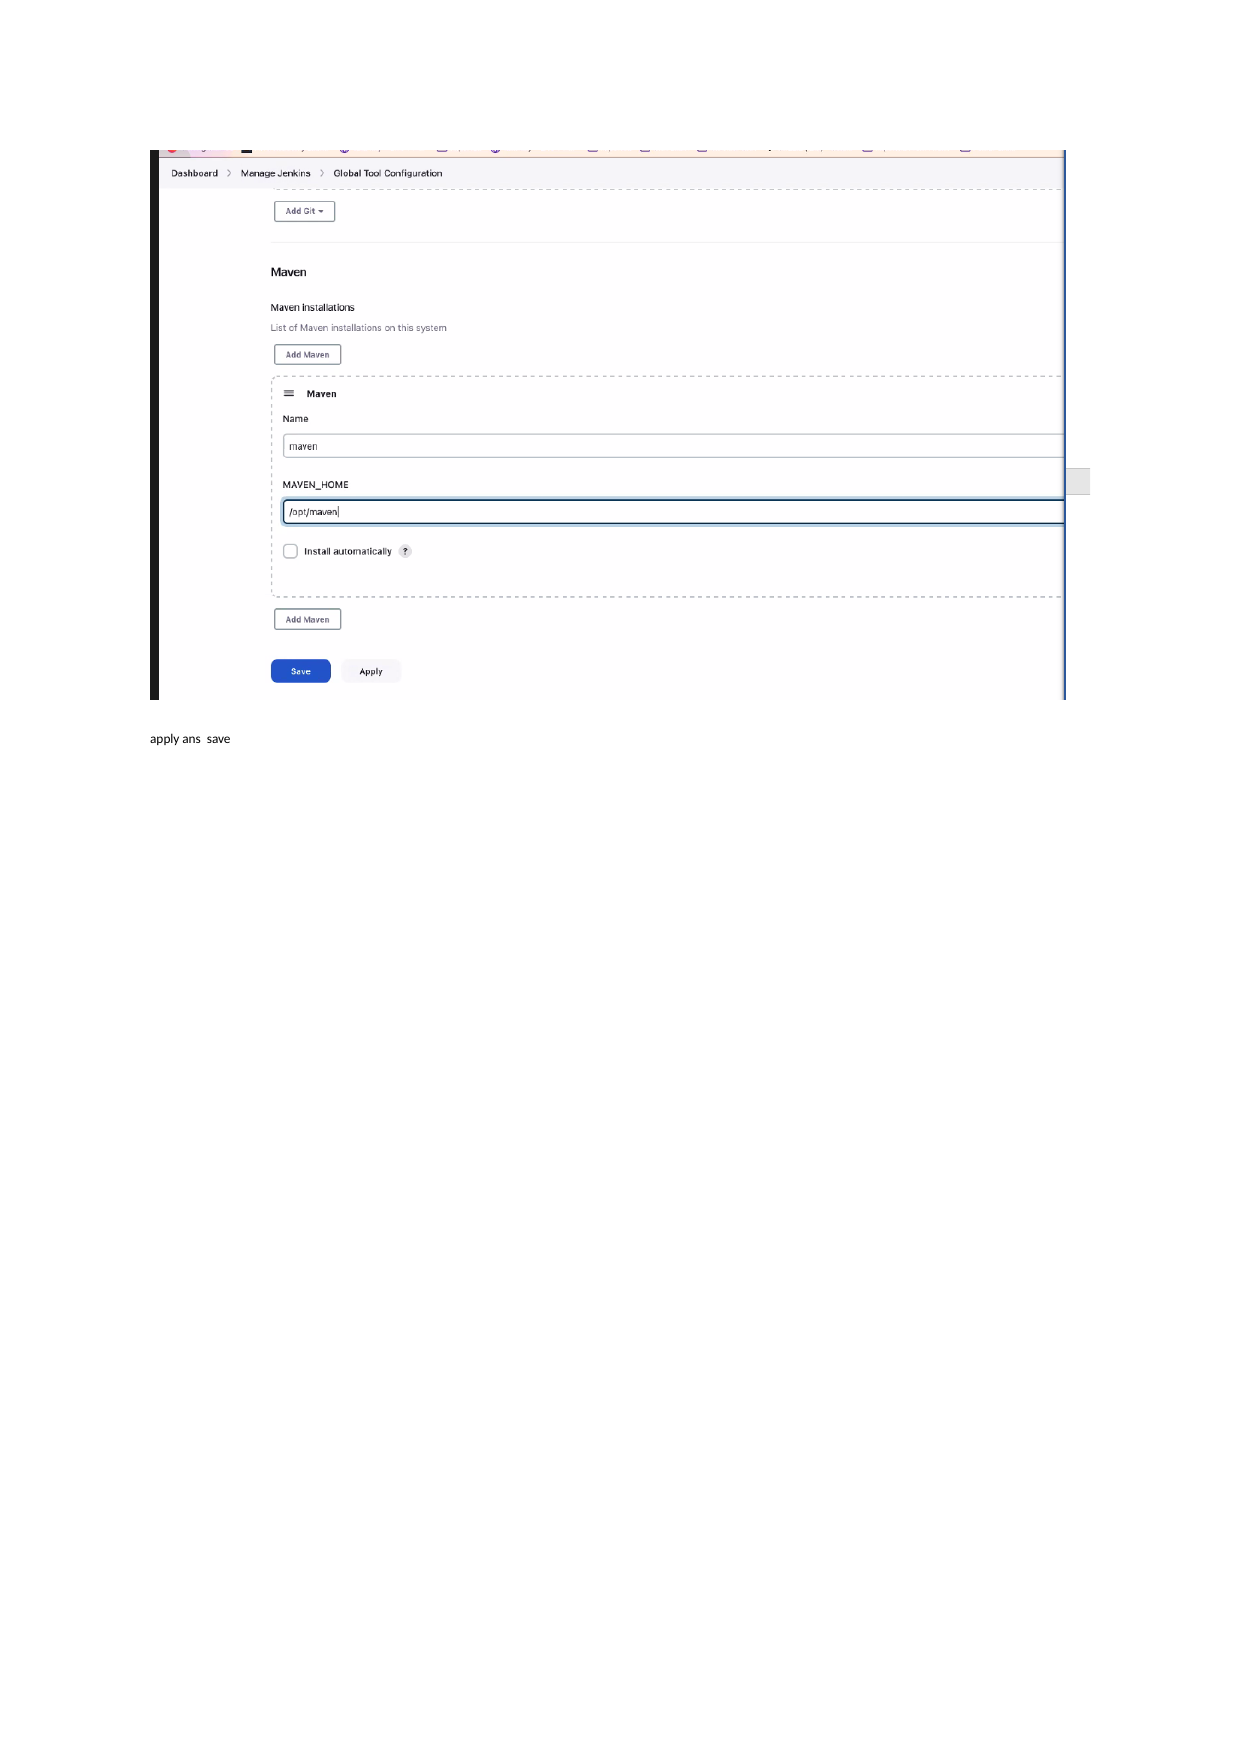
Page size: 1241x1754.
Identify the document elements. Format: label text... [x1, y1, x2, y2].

text apply ans save [150, 718, 1090, 747]
picture [150, 150, 1091, 700]
